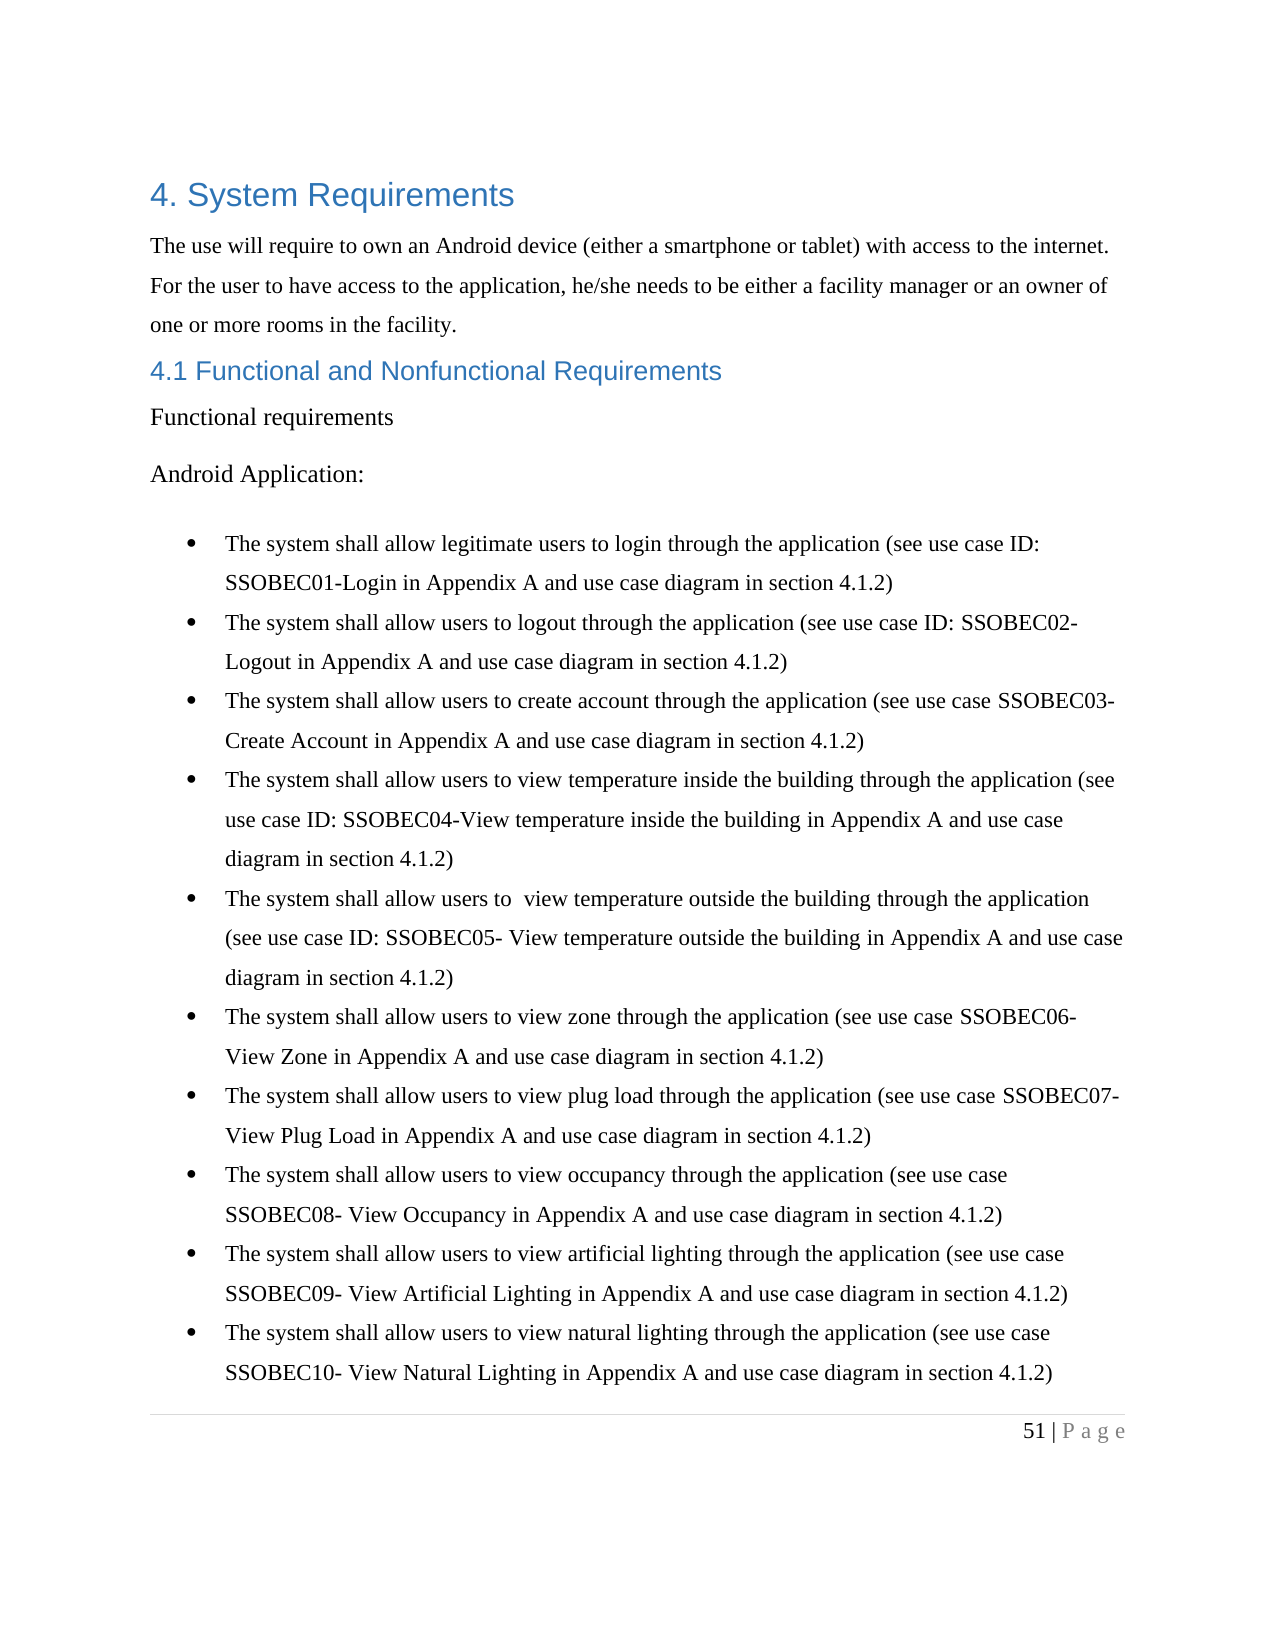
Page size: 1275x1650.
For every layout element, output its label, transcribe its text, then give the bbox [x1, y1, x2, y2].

list The system shall allow users to view plug load through the application (see use case SSOBEC07- View Plug Load in Appendix A and use case diagram in section 4.1.2) [187, 1082, 1125, 1148]
list The system shall allow users to view occupancy through the application (see use case SSOBEC08- View Occupancy in Appendix A and use case diagram in section 4.1.2) [187, 1161, 1125, 1227]
text Android Application: [150, 459, 1125, 488]
list The system shall allow users to create account through the application (see use case SSOBEC03- Create Account in Appendix A and use case diagram in section 4.1.2) [187, 687, 1125, 753]
list The system shall allow legitimate users to login through the application (see use case ID: SSOBEC01-Login in Appendix A and use case diagram in section 4.1.2) [187, 529, 1125, 595]
text Functional requirements [150, 402, 1125, 431]
list The system shall allow users to view zone through the application (see use case SSOBEC06- View Zone in Appendix A and use case diagram in section 4.1.2) [187, 1003, 1125, 1069]
subtitle 4.1 Functional and Nonfunctional Requirements [150, 355, 1125, 386]
list The system shall allow users to view temperature inside the building through the application (see use case ID: SSOBEC04-View temperature inside the building in Appendix A and use case diagram in section 4.1.2) [187, 766, 1125, 872]
list The system shall allow users to view temperature outside the building through the application (see use case ID: SSOBEC05- View temperature outside the building in Appendix A and use case diagram in section 4.1.2) [187, 885, 1125, 990]
list The system shall allow users to logout through the application (see use case ID: SSOBEC02-Logout in Appendix A and use case diagram in section 4.1.2) [187, 608, 1125, 674]
text The use will require to own an Android device (either a smartphone or tablet) with access to the internet. For the user to have access to the application, he/she needs to be either a facility manager or an owner of one or more rooms in the facility. [150, 233, 1125, 338]
list The system shall allow users to view artificial lighting through the application (see use case SSOBEC09- View Artificial Lighting in Appendix A and use case diagram in section 4.1.2) [187, 1240, 1125, 1306]
list The system shall allow users to view natural lighting through the application (see use case SSOBEC10- View Natural Lighting in Appendix A and use case diagram in section 4.1.2) [187, 1319, 1125, 1385]
subtitle 4. System Requirements [150, 175, 1125, 213]
